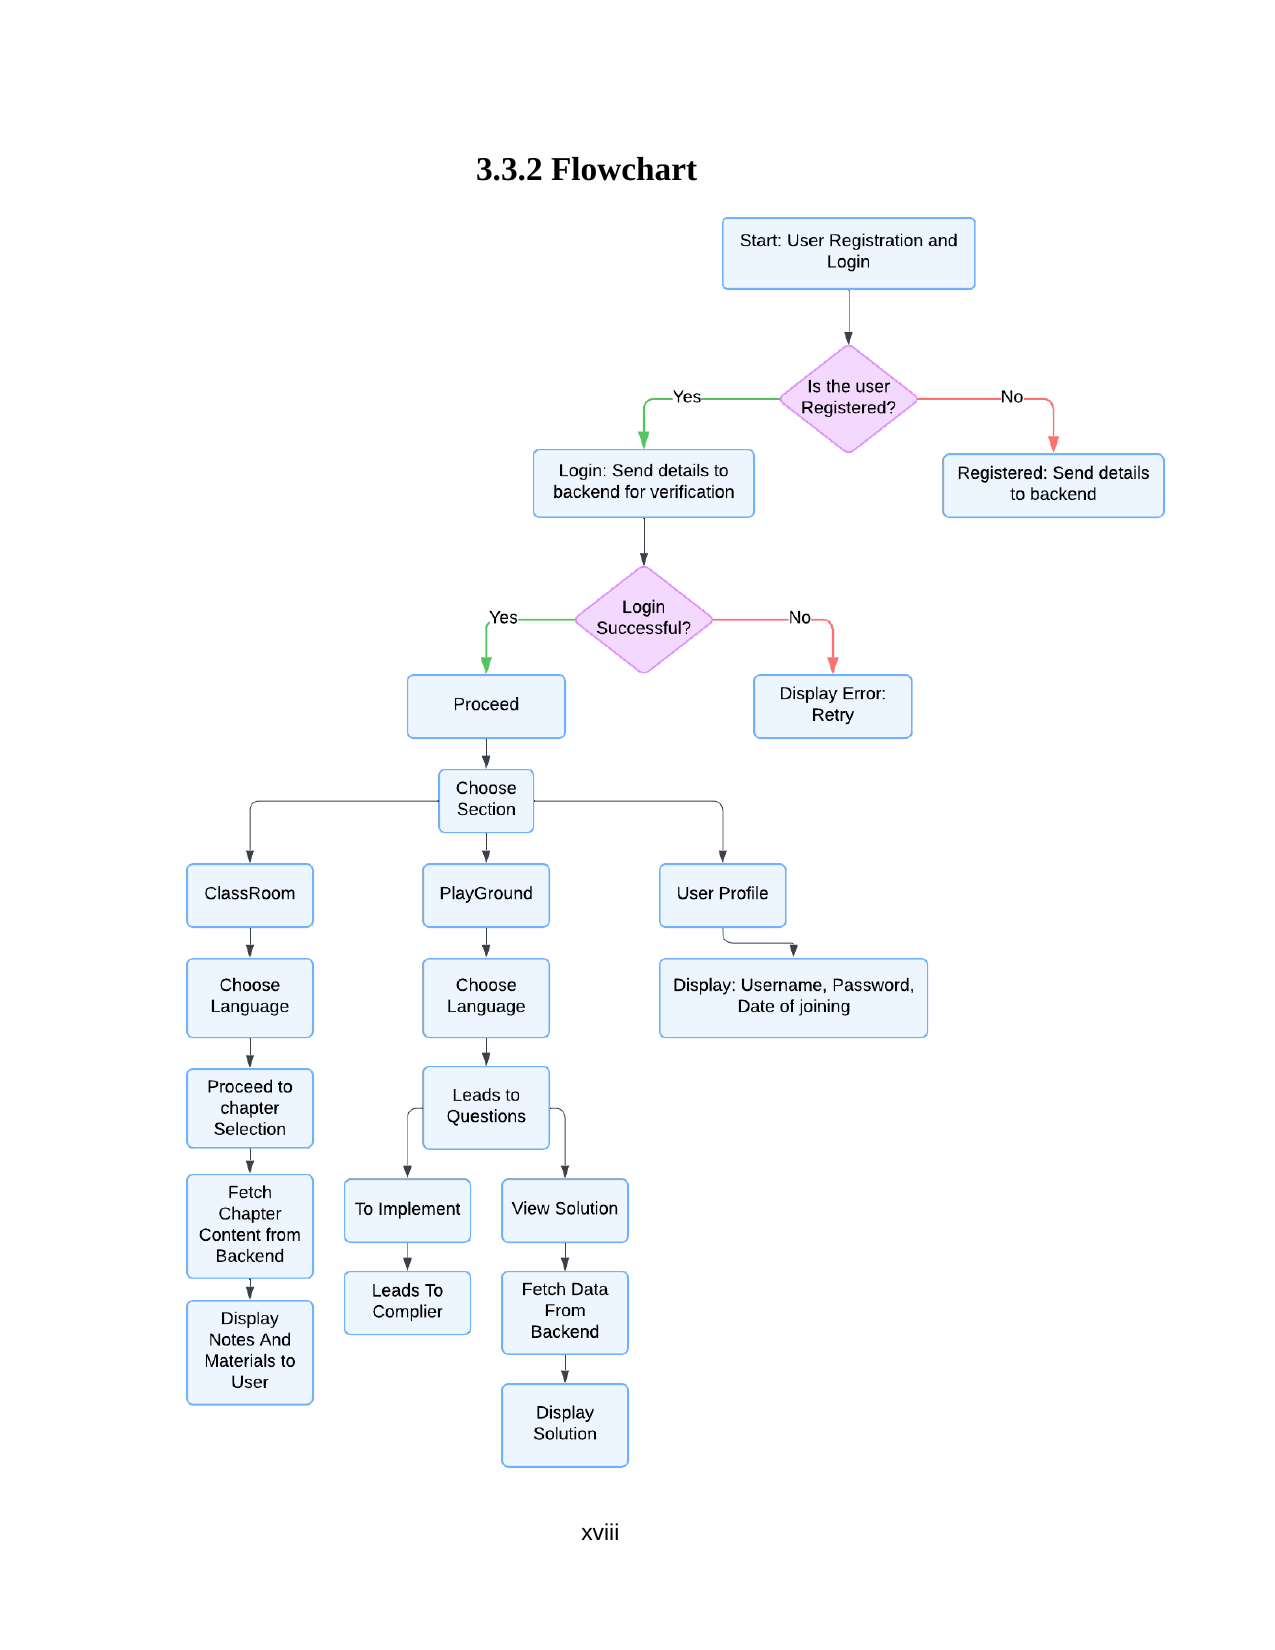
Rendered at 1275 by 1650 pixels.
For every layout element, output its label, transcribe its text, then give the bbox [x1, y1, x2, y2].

picture [155, 187, 1195, 1498]
text 3.3.2 Flowchart [75, 149, 1098, 187]
